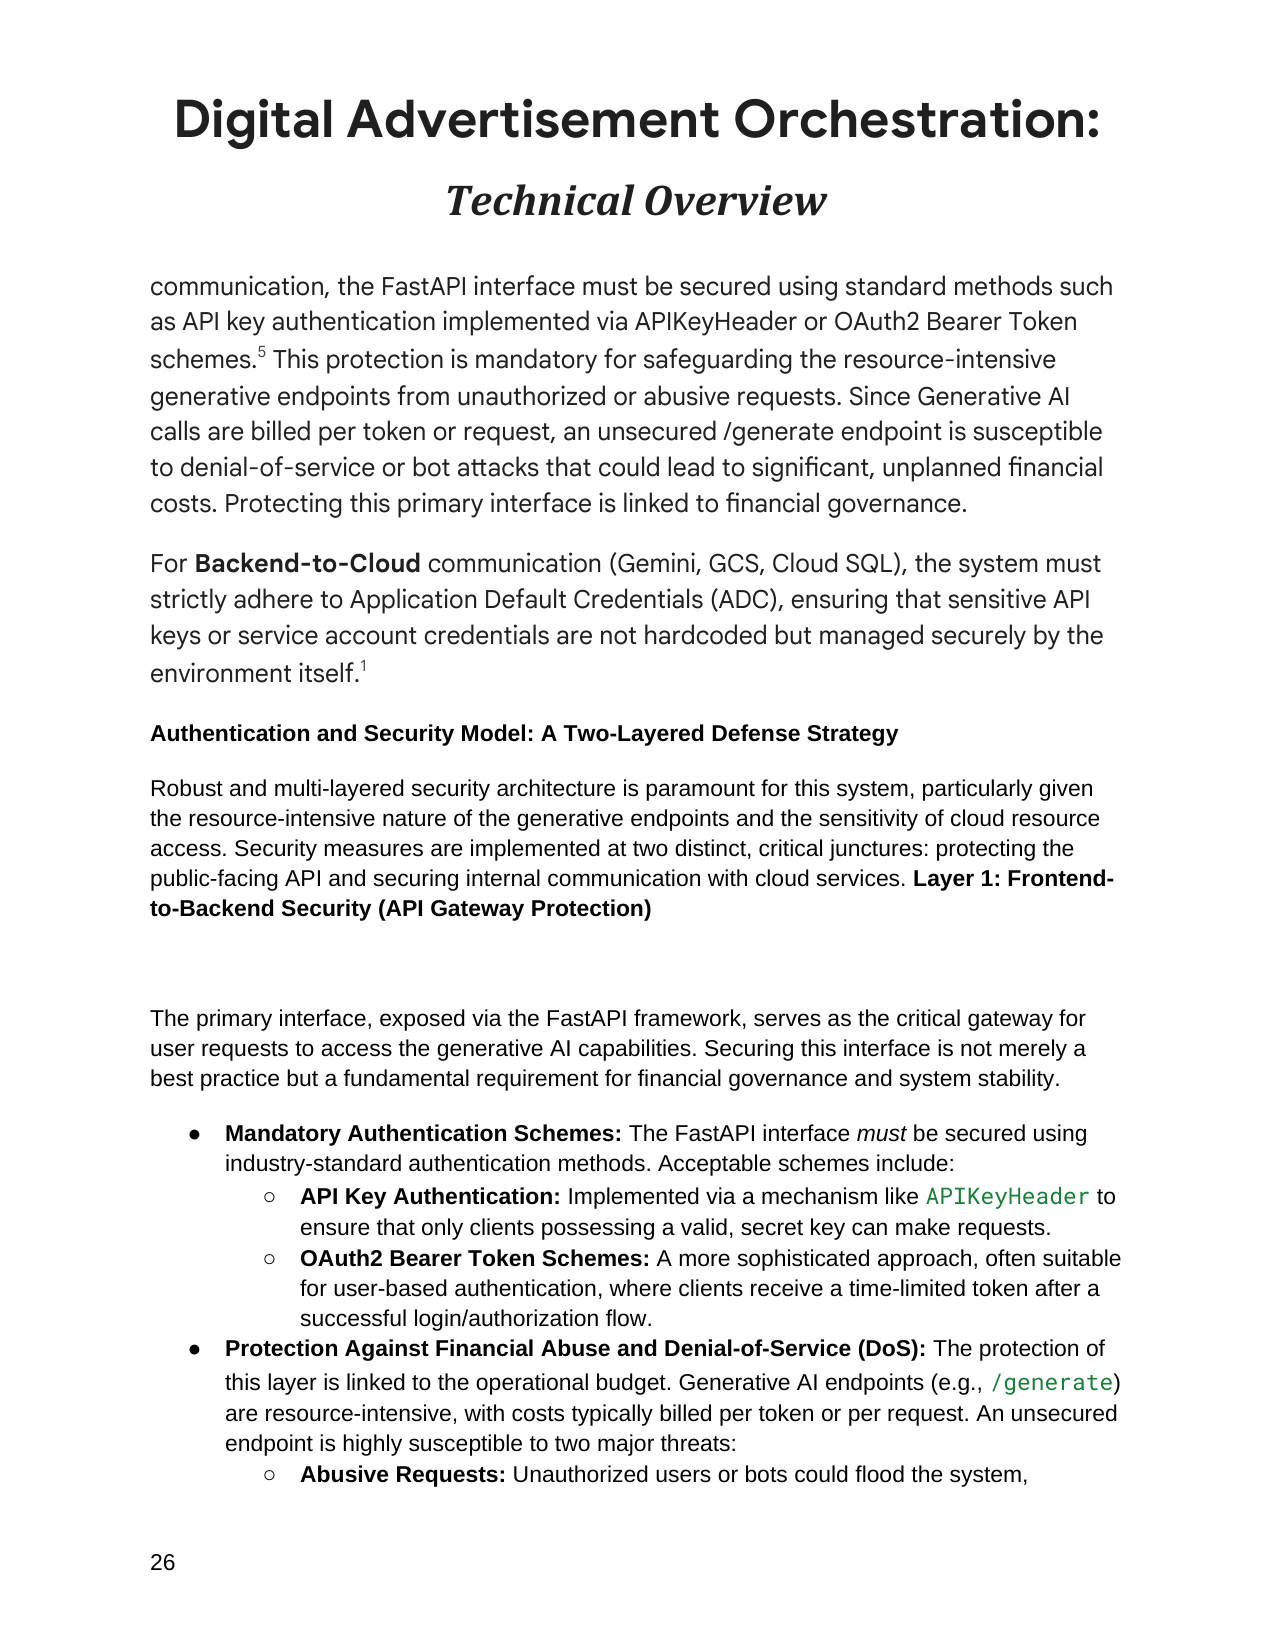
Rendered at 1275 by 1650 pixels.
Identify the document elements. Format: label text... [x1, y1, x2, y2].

list Protection Against Financial Abuse and Denial-of-Service (DoS): The protection of this layer is linked to the operational budget. Generative AI endpoints (e.g., /generate) are resource-intensive, with costs typically billed per token or per request. An unsecured endpoint is highly susceptible to two major threats: [187, 1335, 1125, 1457]
text For Backend-to-Cloud communication (Gemini, GCS, Cloud SQL), the system must strictly adhere to Application Default Credentials (ADC), ensuring that sensitive API keys or service account credentials are not hardcoded but managed securely by the environment itself.1 [150, 549, 1125, 690]
list Mandatory Authentication Schemes: The FastAPI interface must be secured using industry-standard authentication methods. Acceptable schemes include: [187, 1120, 1125, 1176]
list API Key Authentication: Implemented via a mechanism like APIKeyHeader to ensure that only clients possessing a valid, secret key can make requests. [262, 1180, 1125, 1241]
text Authentication and Security Model: A Two-Layered Defense Strategy [150, 720, 1125, 746]
list OAuth2 Bearer Token Schemes: A more sophisticated approach, often suitable for user-based authentication, where clients receive a time-limited token after a successful login/authorization flow. [262, 1244, 1125, 1331]
text The primary interface, exposed via the FastAPI framework, serves as the critical gateway for user requests to access the generative AI capabilities. Securing this interface is not merely a best practice but a fundamental requirement for financial governance and system stability. [150, 1005, 1125, 1091]
text Robust and multi-layered security architecture is paramount for this system, particularly given the resource-intensive nature of the generative endpoints and the sensitivity of cloud resource access. Security measures are implemented at two distinct, critical junctures: protecting the public-facing API and securing internal communication with cloud services. Layer 1: Frontend-to-Backend Security (API Gateway Protection) [150, 775, 1125, 921]
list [262, 1461, 1125, 1487]
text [150, 271, 1125, 519]
